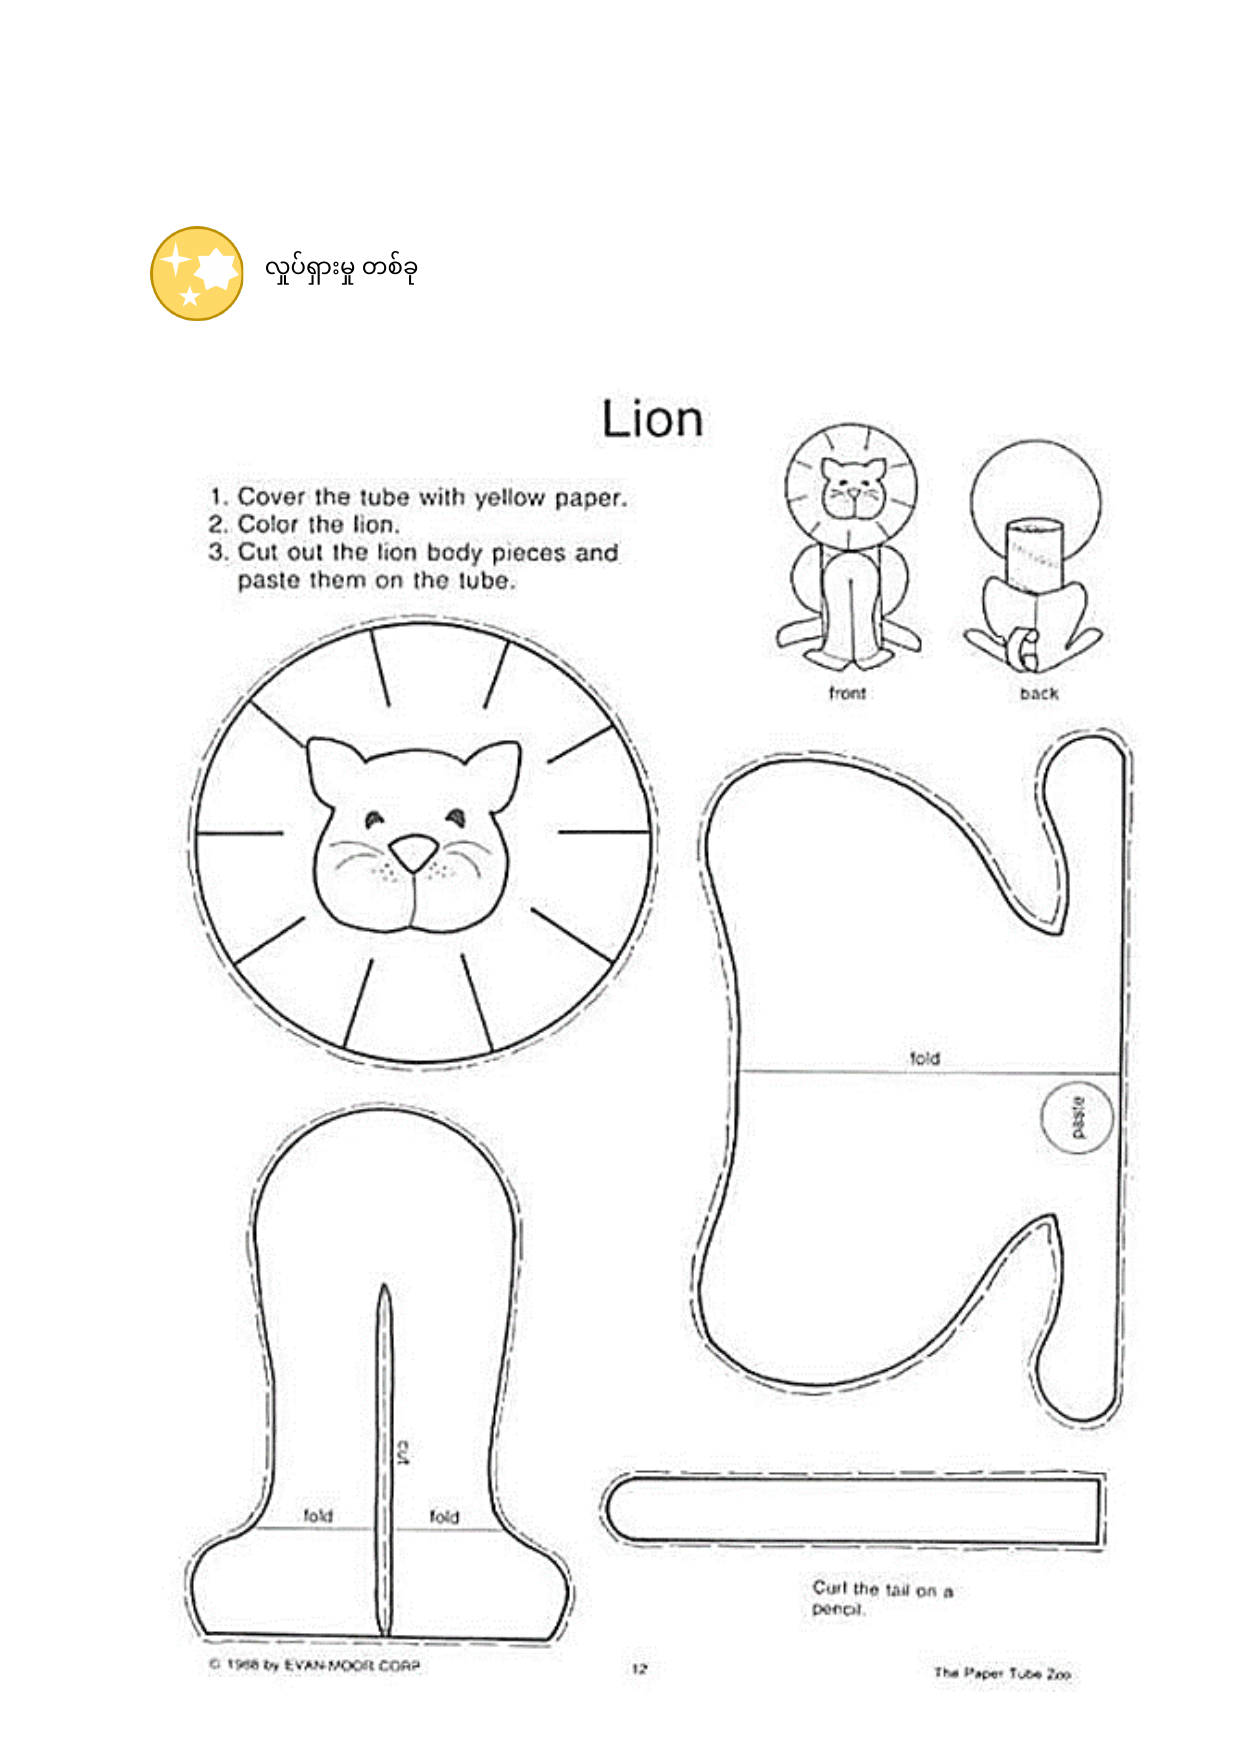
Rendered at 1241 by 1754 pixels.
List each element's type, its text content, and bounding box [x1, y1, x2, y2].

picture [150, 226, 244, 321]
picture [118, 344, 1146, 1692]
text လှုပ်ရှားမှု တစ်ခု [244, 253, 1090, 279]
